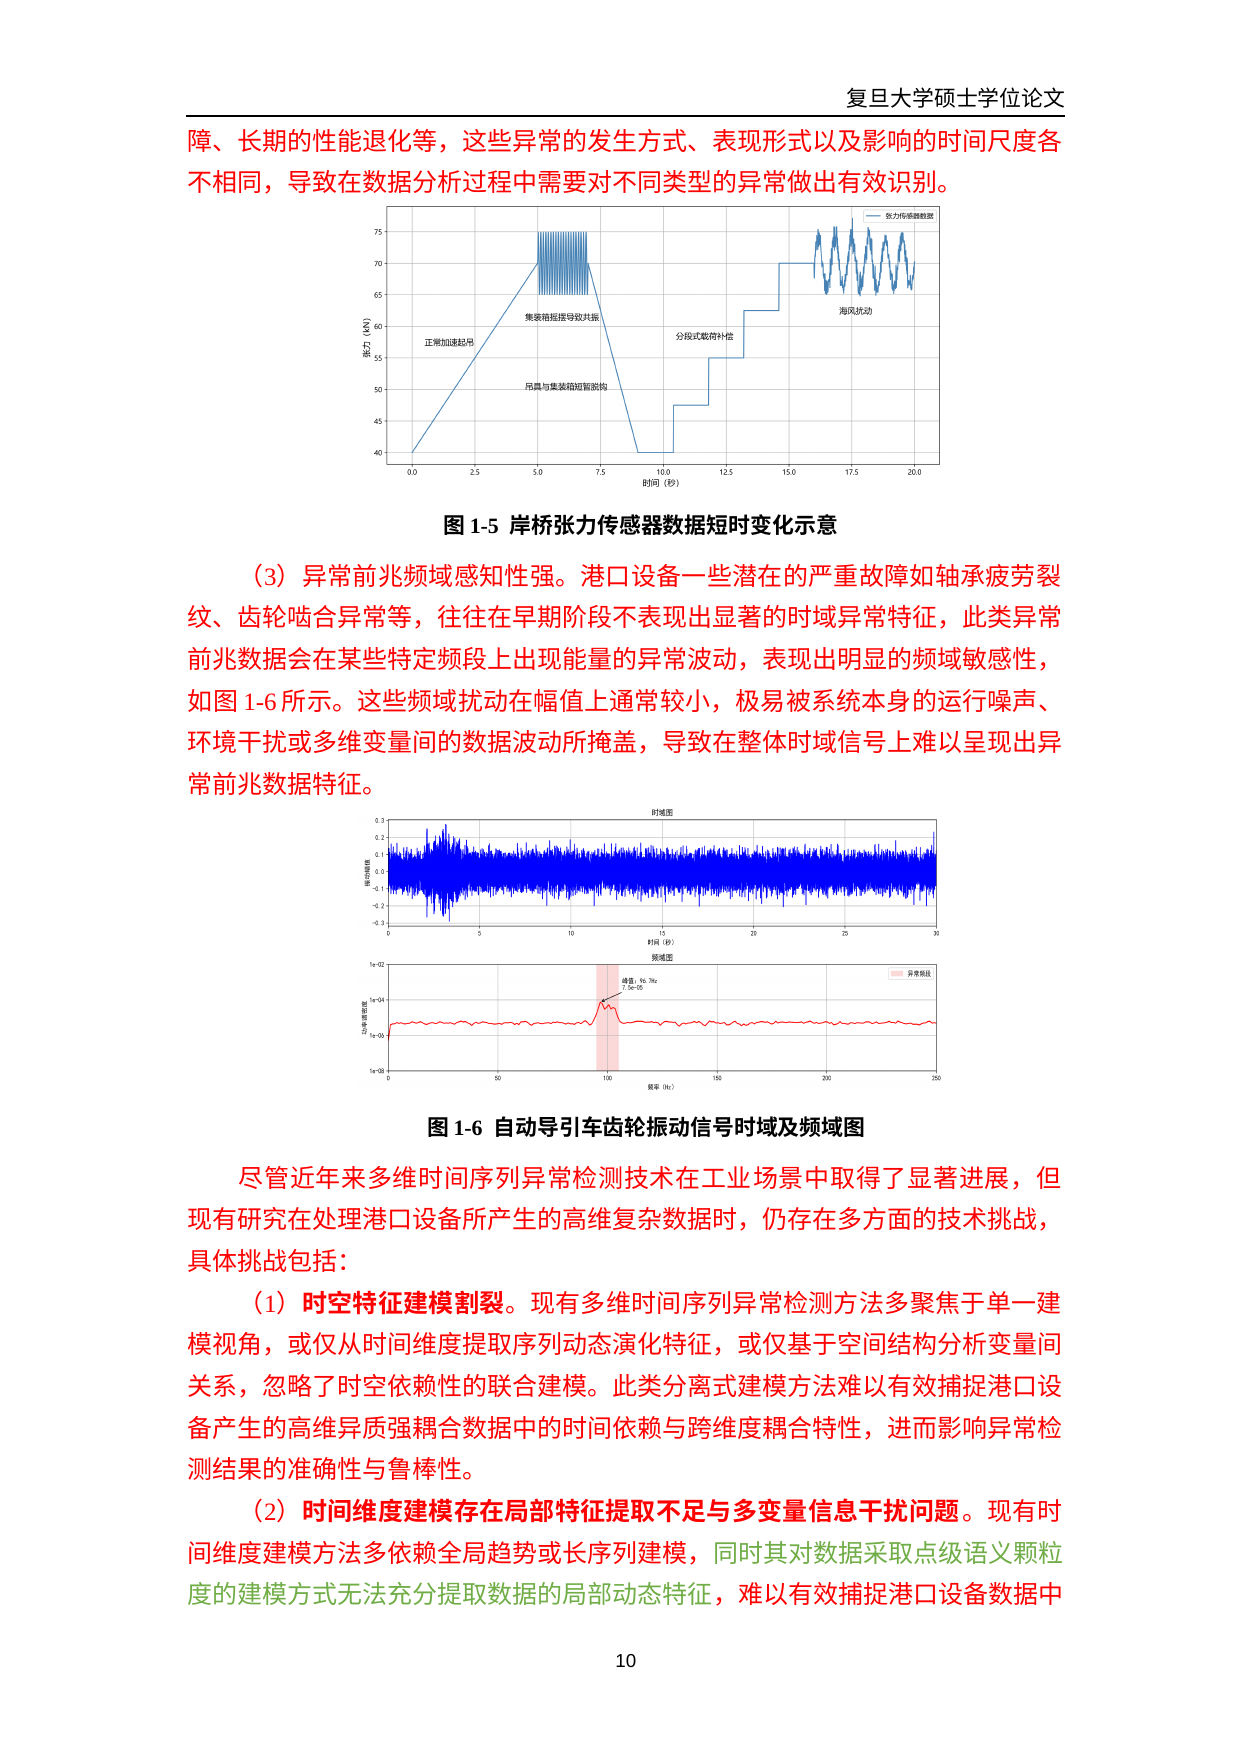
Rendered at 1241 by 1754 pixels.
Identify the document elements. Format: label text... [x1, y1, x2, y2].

text 图1-6 自动导引车齿轮振动信号时域及频域图 [188, 1110, 1053, 1141]
picture [355, 801, 947, 1098]
text 图1-5 岸桥张力传感器数据短时变化示意 [188, 508, 1053, 539]
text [188, 117, 1063, 200]
text （3）异常前兆频域感知性强。港口设备一些潜在的严重故障如轴承疲劳裂纹、齿轮啮合异常等，往往在早期阶段不表现出显著的时域异常特征，此类异常前兆数据会在某些特定频段上出现能量的异常波动，表现出明显的频域敏感性，如图1-6所示。这些频域扰动在幅值上通常较小，极易被系统本身的运行噪声、环境干扰或多维变量间的数据波动所掩盖，导致在整体时域信号上难以呈现出异常前兆数据特征。 [188, 552, 1063, 802]
text 尽管近年来多维时间序列异常检测技术在工业场景中取得了显著进展，但现有研究在处理港口设备所产生的高维复杂数据时，仍存在多方面的技术挑战，具体挑战包括： [188, 1154, 1063, 1279]
text （1）时空特征建模割裂。现有多维时间序列异常检测方法多聚焦于单一建模视角，或仅从时间维度提取序列动态演化特征，或仅基于空间结构分析变量间关系，忽略了时空依赖性的联合建模。此类分离式建模方法难以有效捕捉港口设备产生的高维异质强耦合数据中的时间依赖与跨维度耦合特性，进而影响异常检测结果的准确性与鲁棒性。 [188, 1279, 1063, 1487]
picture [355, 200, 947, 496]
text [188, 1487, 1063, 1612]
